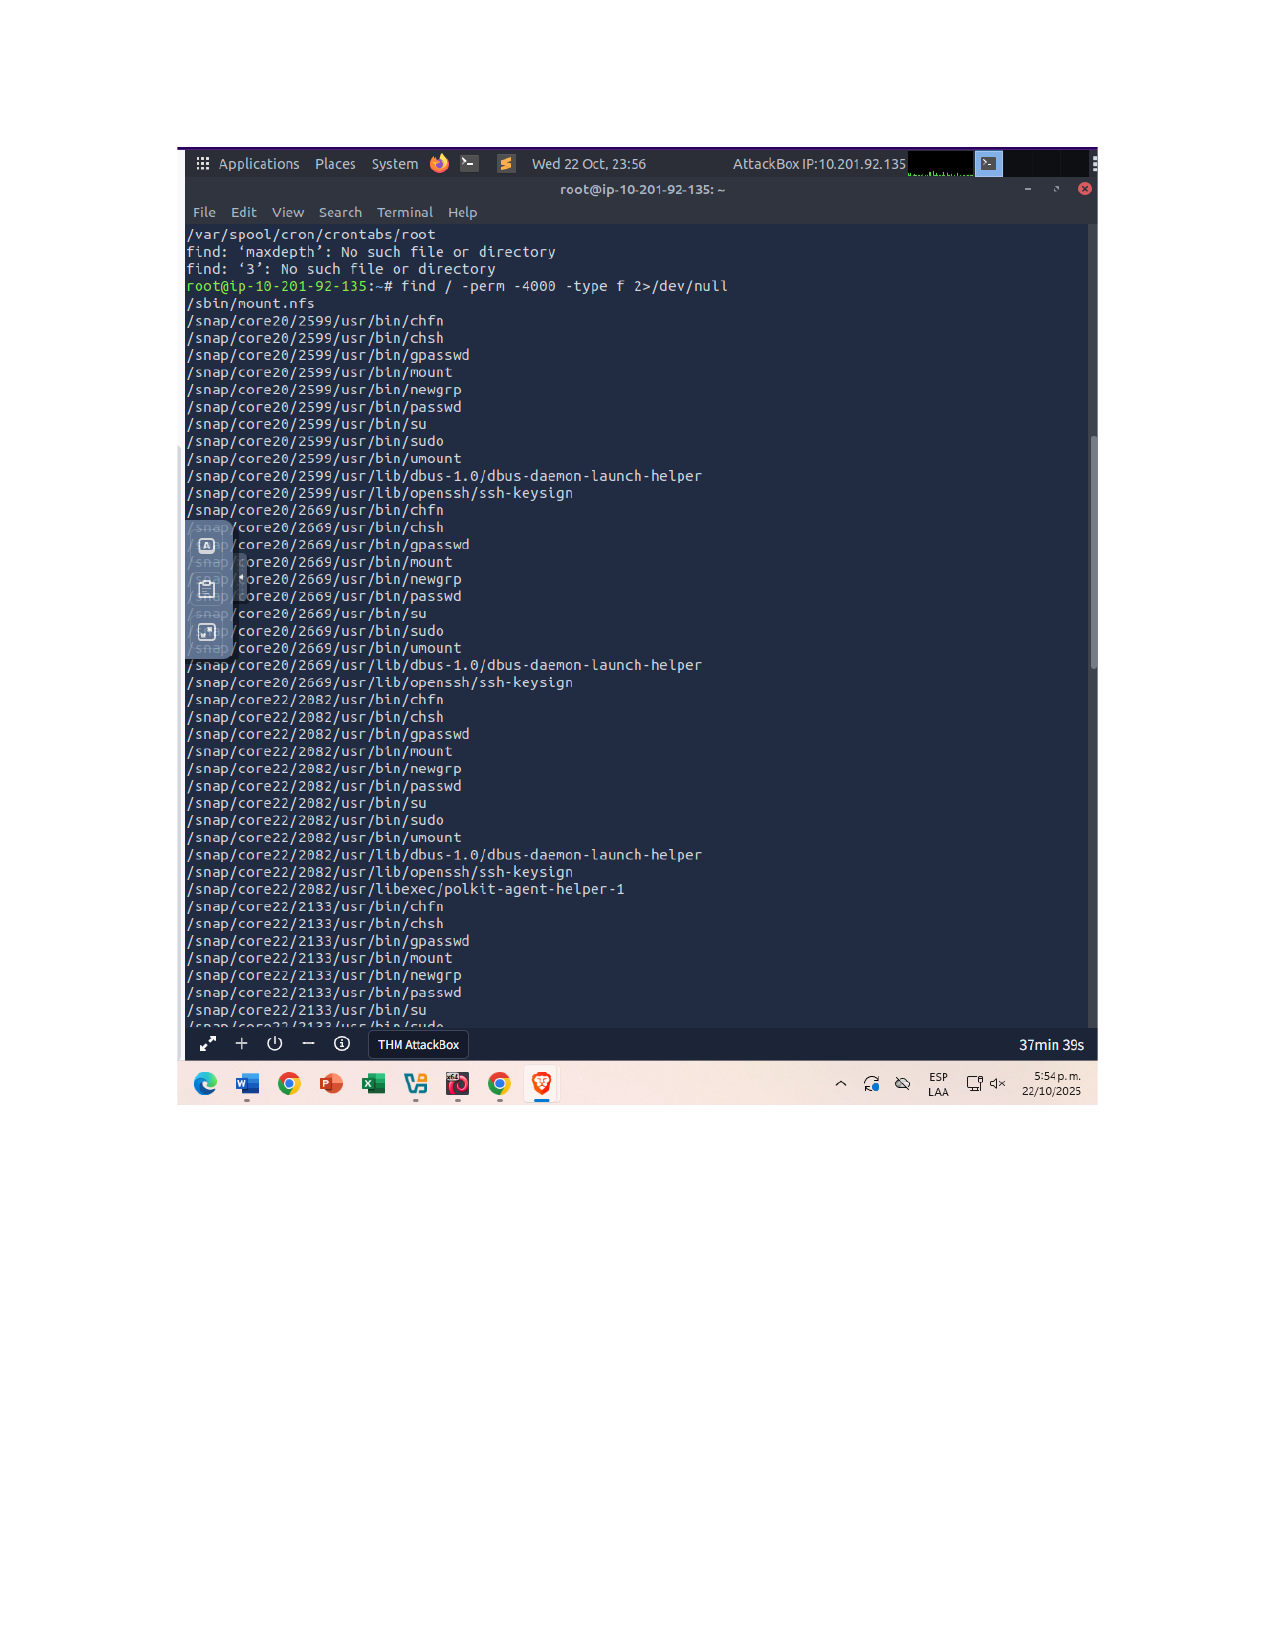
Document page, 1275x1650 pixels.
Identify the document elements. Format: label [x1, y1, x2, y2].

picture [177, 147, 1098, 1105]
